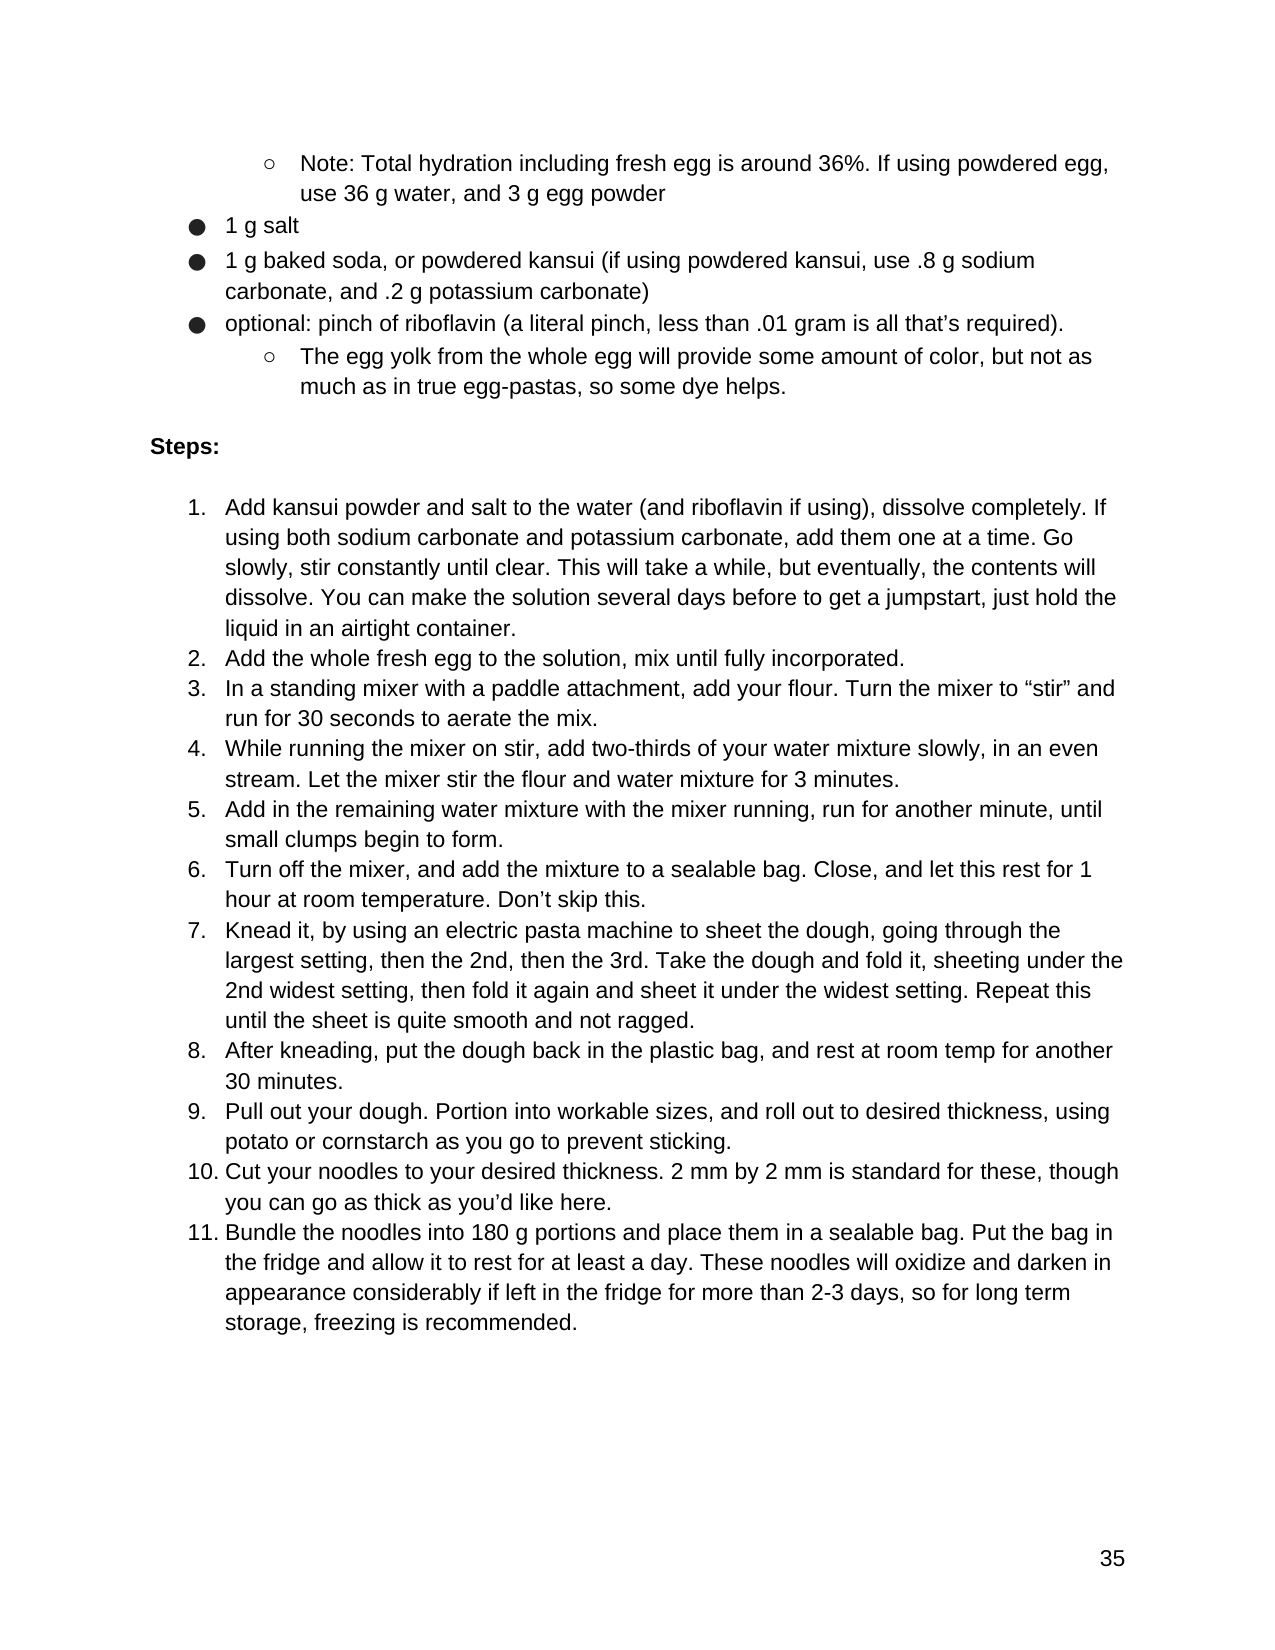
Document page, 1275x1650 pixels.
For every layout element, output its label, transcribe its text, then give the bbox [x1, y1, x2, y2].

list Bundle the noodles into 180 g portions and place them in a sealable bag. Put the bag in the fridge and allow it to rest for at least a day. These noodles will oxidize and darken in appearance considerably if left in the fridge for more than 2-3 days, so for long term storage, freezing is recommended. [187, 1219, 1125, 1336]
list After kneading, put the dough back in the plastic bag, and rest at room temp for another 30 minutes. [187, 1037, 1125, 1094]
list 1 g salt [187, 210, 1125, 240]
text Steps: [150, 433, 1125, 459]
list Pull out your dough. Portion into workable sizes, and roll out to desired thickness, using potato or cornstarch as you go to prevent sticking. [187, 1098, 1125, 1154]
list Add the whole fresh egg to the solution, mix until fully incorporated. [187, 645, 1125, 671]
list Note: Total hydration including fresh egg is around 36%. If using powdered egg, use 36 g water, and 3 g egg powder [262, 150, 1125, 207]
list Add in the remaining water mixture with the mixer running, run for another minute, until small clumps begin to form. [187, 796, 1125, 852]
list optional: pinch of riboflavin (a literal pinch, less than .01 gram is all that’s required). [187, 308, 1125, 338]
list In a standing mixer with a paddle attachment, add your flour. Turn the mixer to “stir” and run for 30 seconds to aerate the mix. [187, 675, 1125, 731]
list Cut your noodles to your desired thickness. 2 mm by 2 mm is standard for these, though you can go as thick as you’d like here. [187, 1158, 1125, 1215]
list Knead it, by using an electric pasta machine to sheet the dough, going through the largest setting, then the 2nd, then the 3rd. Take the dough and fold it, sheeting under the 2nd widest setting, then fold it again and sheet it under the widest setting. Repeat this until the sheet is quite smooth and not ragged. [187, 917, 1125, 1033]
list Add kansui powder and salt to the water (and riboflavin if using), dissolve completely. If using both sodium carbonate and potassium carbonate, add them one at a time. Go slowly, stir constantly until clear. This will take a while, but eventually, the contents will dissolve. You can make the solution several days before to get a jumpstart, just hold the liquid in an airtight container. [187, 494, 1125, 641]
list 1 g baked soda, or powdered kansui (if using powdered kansui, use .8 g sodium carbonate, and .2 g potassium carbonate) [187, 244, 1125, 304]
list While running the mixer on stir, add two-thirds of your water mixture slowly, in an even stream. Let the mixer stir the flour and water mixture for 3 minutes. [187, 735, 1125, 792]
list Turn off the mixer, and add the mixture to a sealable bag. Close, and let this rest for 1 hour at room temperature. Don’t skip this. [187, 856, 1125, 913]
list The egg yolk from the whole egg will provide some amount of color, but not as much as in true egg-pastas, so some dye helps. [262, 343, 1125, 399]
